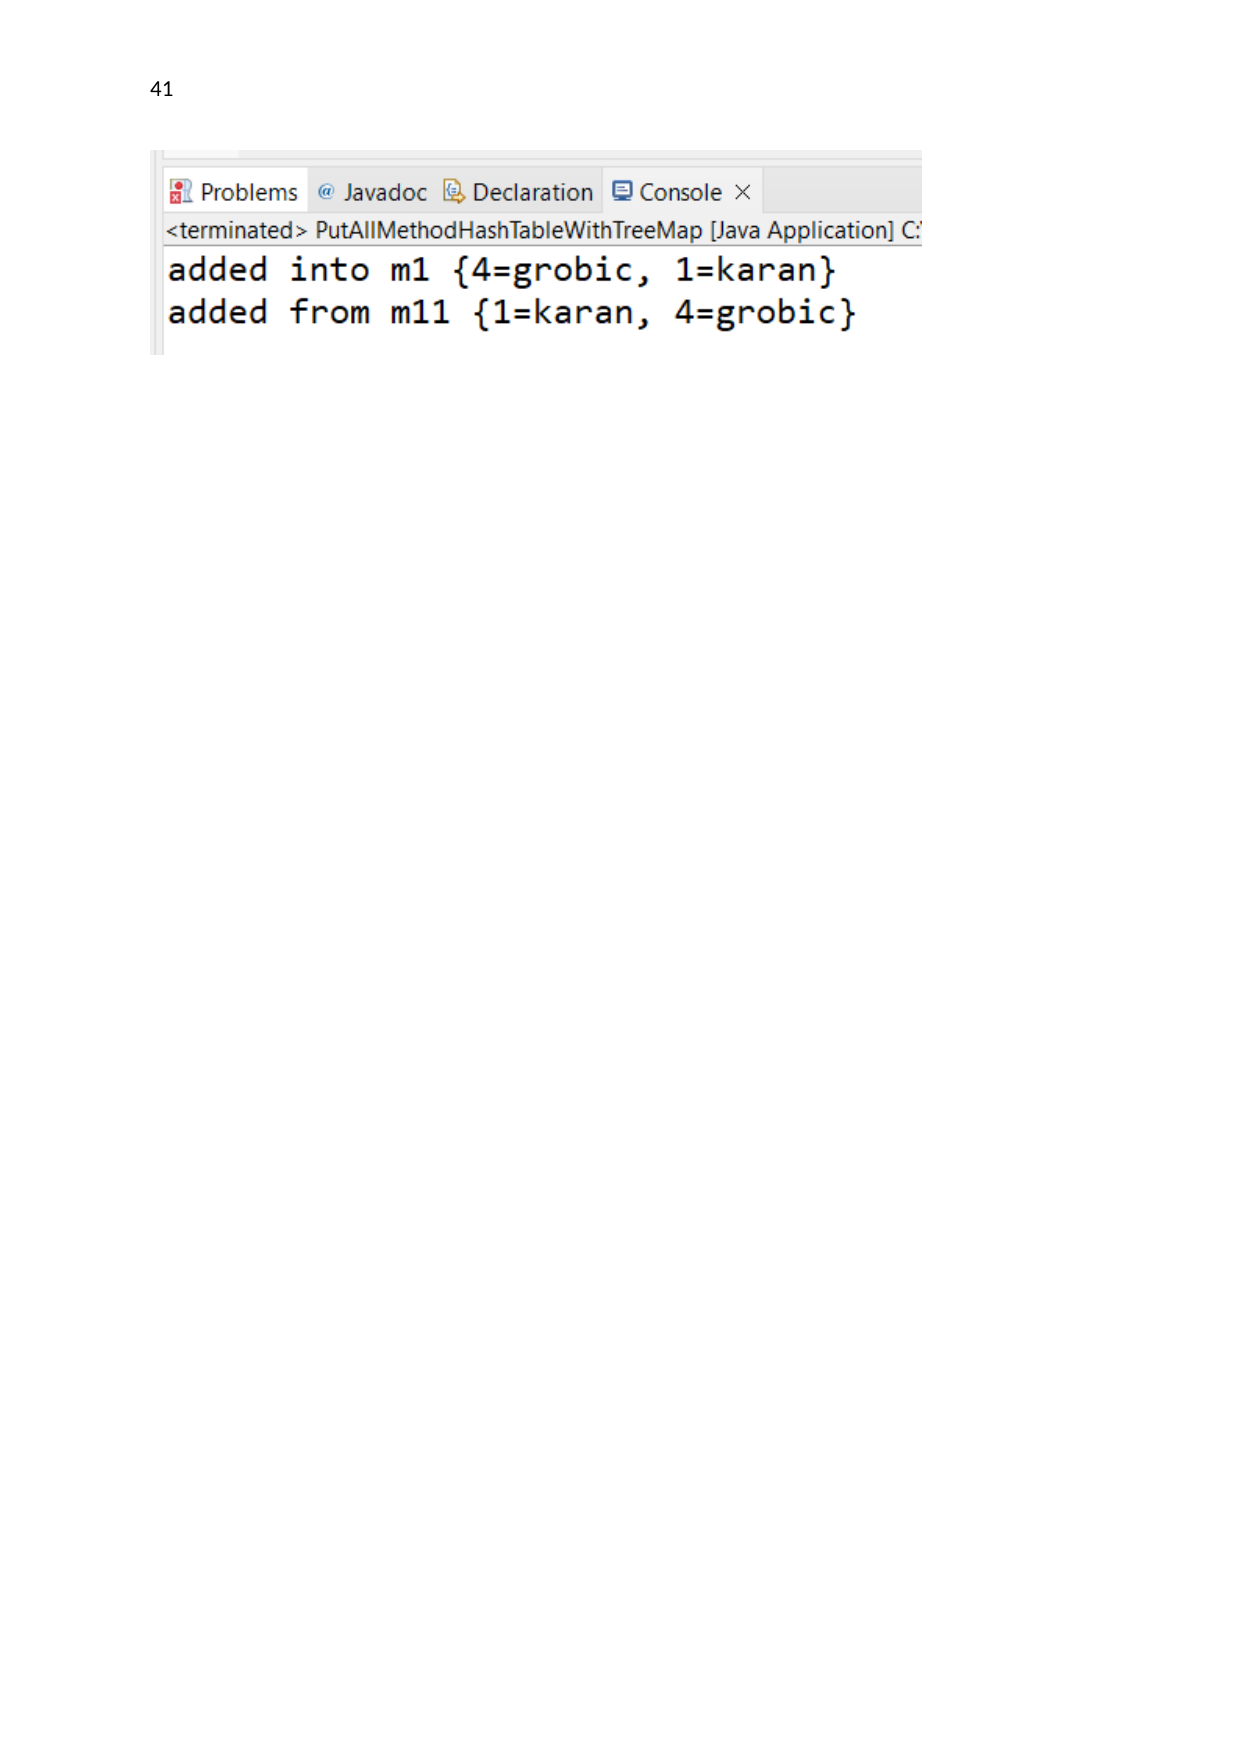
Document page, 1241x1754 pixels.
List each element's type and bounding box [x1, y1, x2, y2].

picture [150, 150, 922, 355]
